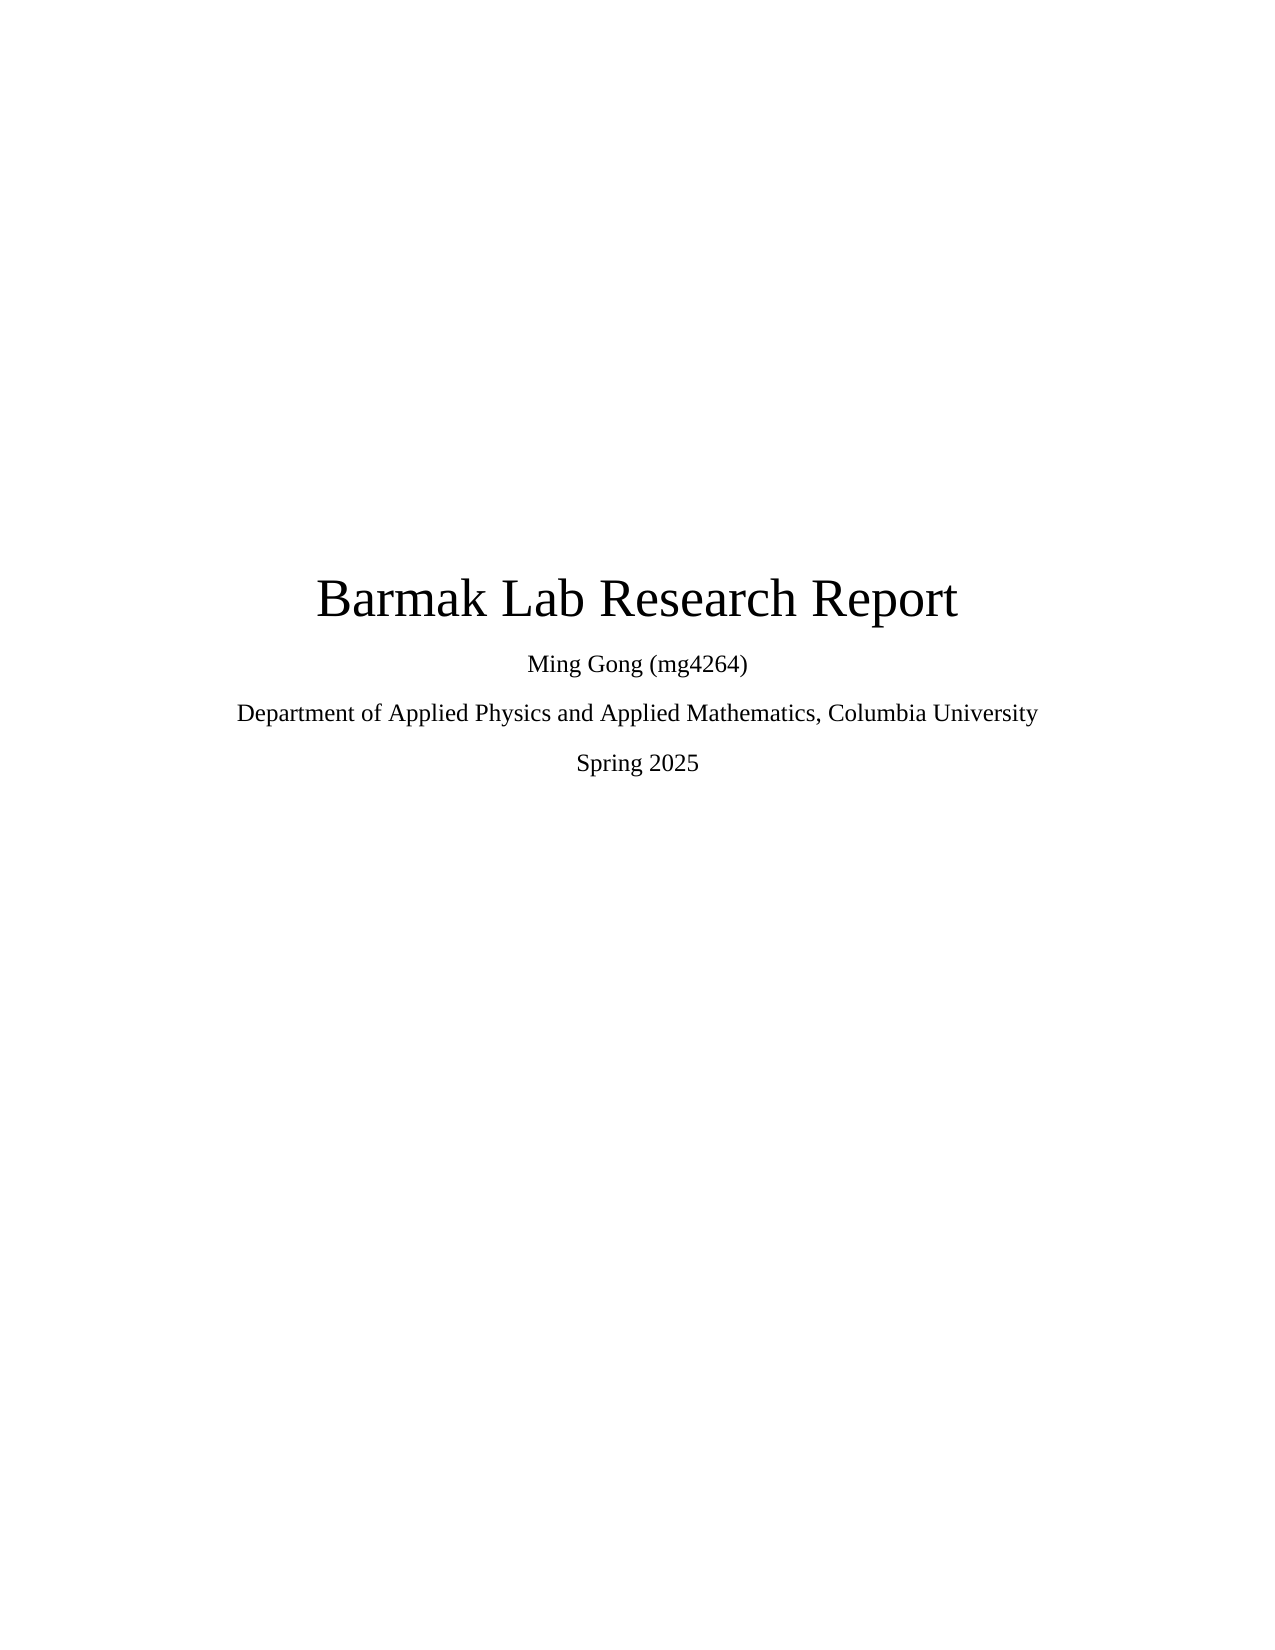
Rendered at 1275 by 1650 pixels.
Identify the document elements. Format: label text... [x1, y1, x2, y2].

text Ming Gong (mg4264) [150, 649, 1125, 677]
text Spring 2025 [150, 748, 1125, 777]
text Department of Applied Physics and Applied Mathematics, Columbia University [150, 698, 1125, 727]
title Barmak Lab Research Report [150, 566, 1125, 628]
